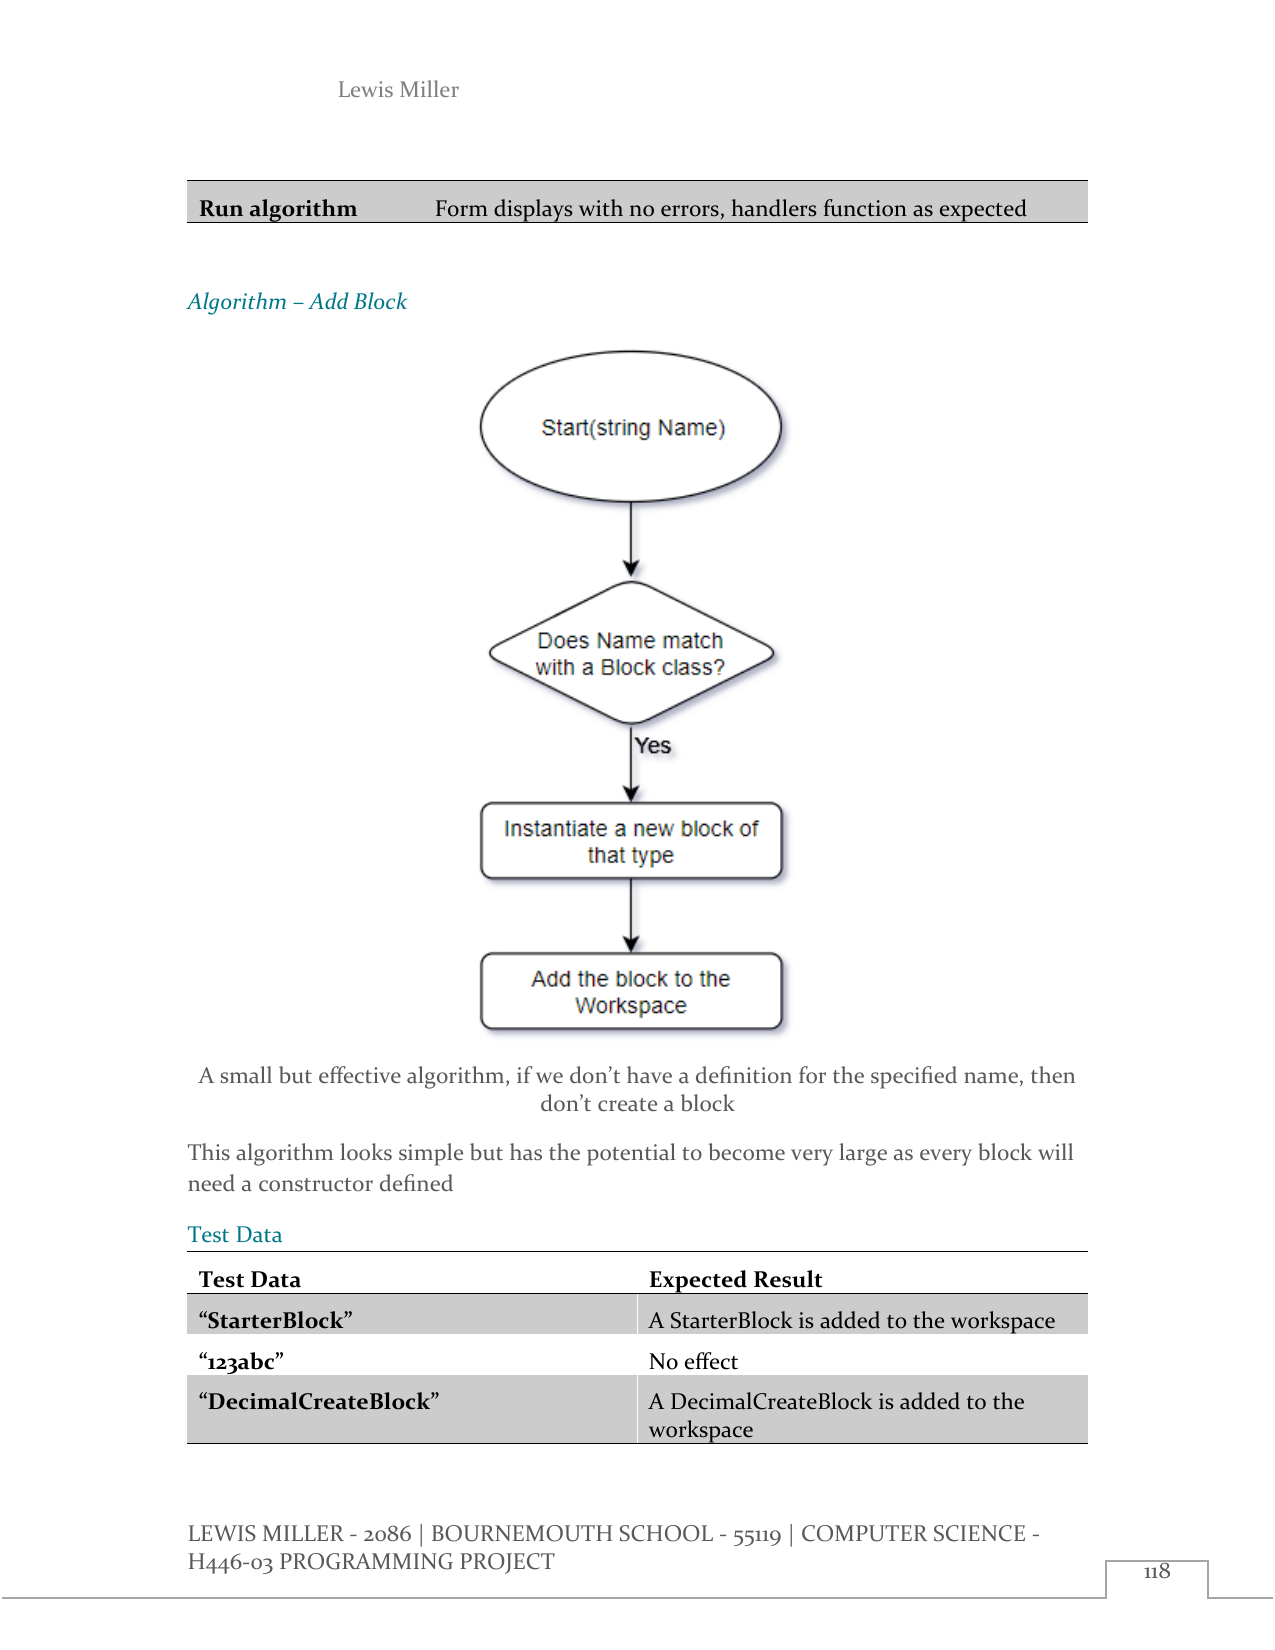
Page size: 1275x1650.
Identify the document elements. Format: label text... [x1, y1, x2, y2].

table_cell Run algorithm [187, 181, 423, 222]
table_cell Form displays with no errors, handlers function as expected [423, 181, 1088, 222]
table_cell “StarterBlock” [187, 1294, 637, 1334]
text A small but effective algorithm, if we don’t have a definition for the specified name, then don’t create a block [187, 1061, 1088, 1117]
table_cell A StarterBlock is added to the workspace [638, 1294, 1088, 1334]
table_cell A DecimalCreateBlock is added to the workspace [638, 1375, 1088, 1443]
table_header Expected Result [638, 1252, 1088, 1293]
subtitle Test Data [187, 1220, 1088, 1248]
table_cell No effect [638, 1334, 1088, 1375]
text This algorithm looks simple but has the potential to become very large as every block will need a constructor defined [187, 1138, 1088, 1197]
picture [460, 330, 815, 1062]
table_cell “DecimalCreateBlock” [187, 1375, 637, 1443]
table_cell “123abc” [187, 1334, 637, 1375]
subtitle Algorithm – Add Block [187, 287, 1088, 315]
table_header Test Data [187, 1252, 637, 1293]
